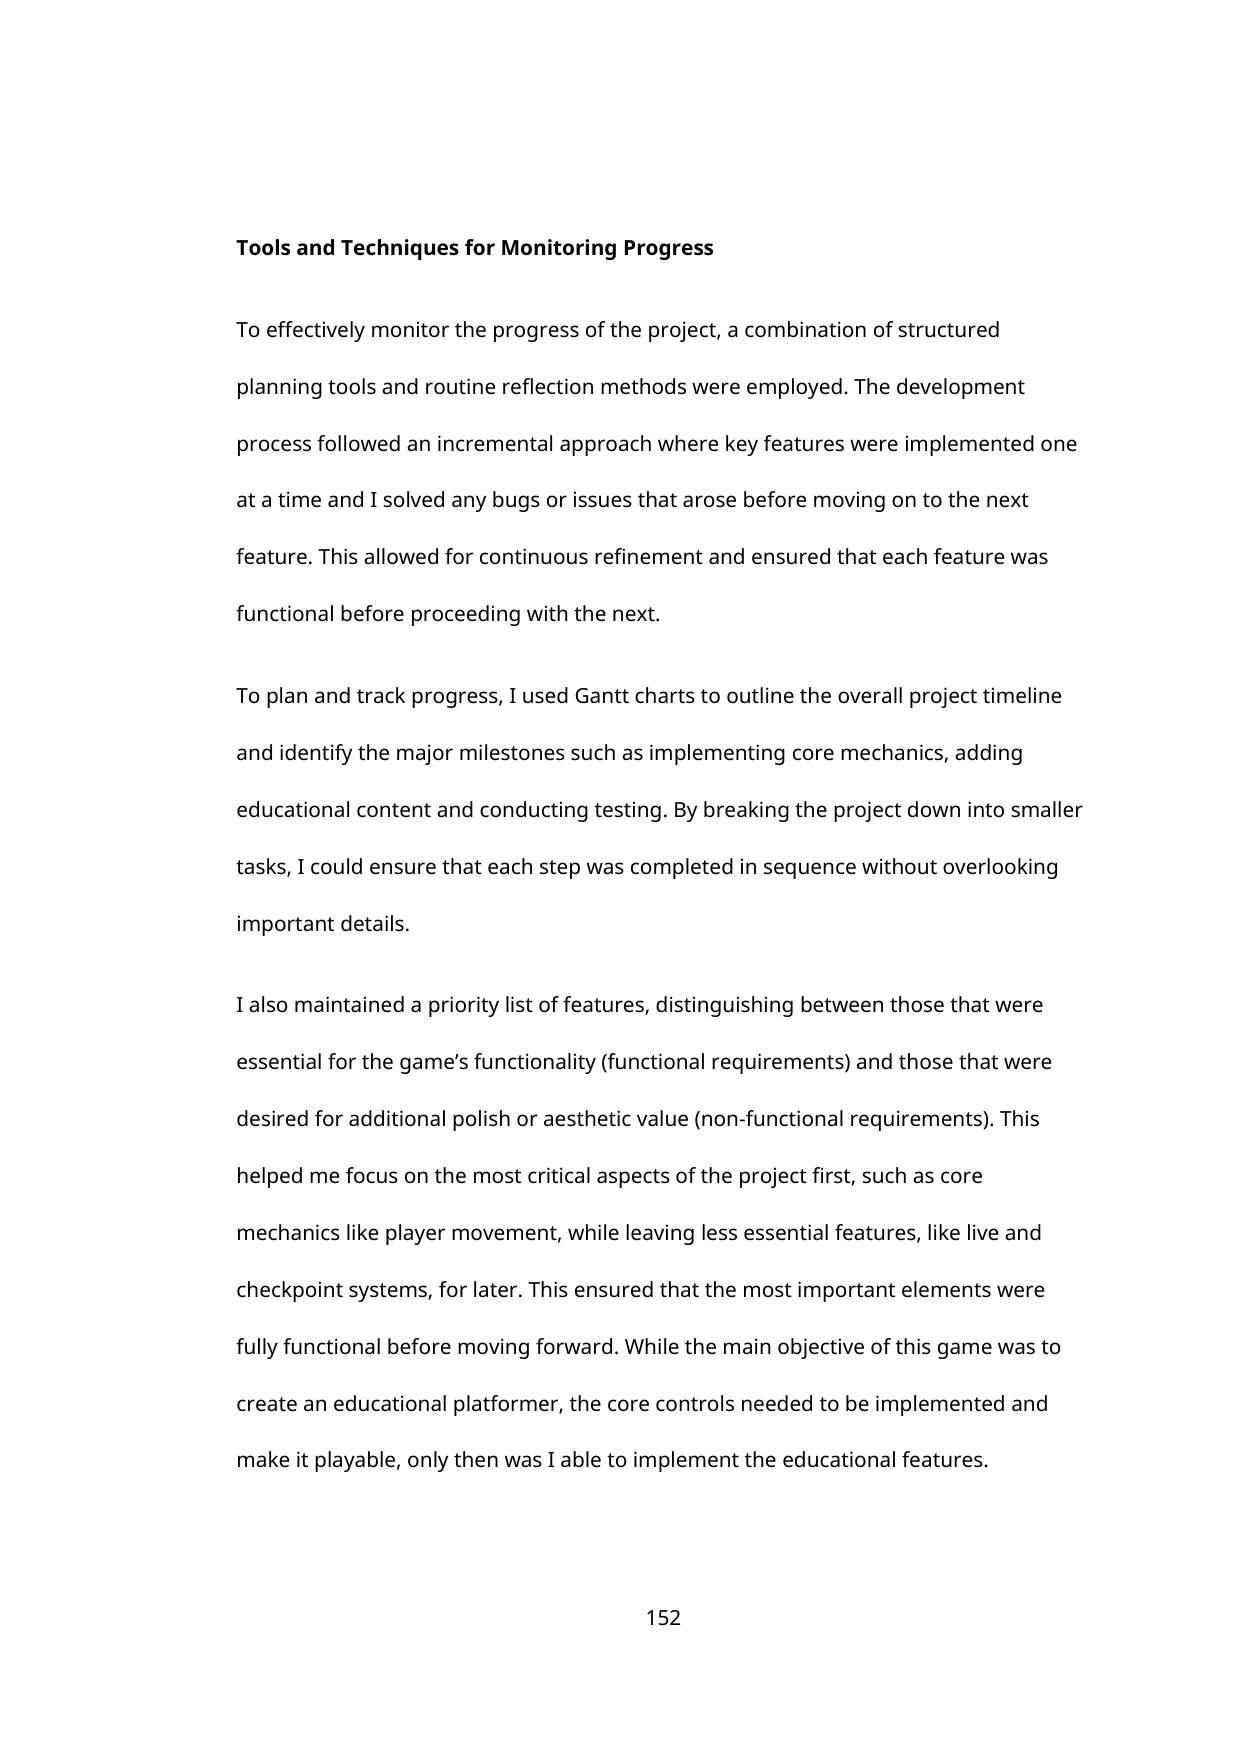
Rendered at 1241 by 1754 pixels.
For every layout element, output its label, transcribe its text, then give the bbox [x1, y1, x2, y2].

text Tools and Techniques for Monitoring Progress [236, 233, 1090, 262]
text To effectively monitor the progress of the project, a combination of structured planning tools and routine reflection methods were employed. The development process followed an incremental approach where key features were implemented one at a time and I solved any bugs or issues that arose before moving on to the next feature. This allowed for continuous refinement and ensured that each feature was functional before proceeding with the next. [236, 315, 1090, 628]
text I also maintained a priority list of features, distinguishing between those that were essential for the game’s functionality (functional requirements) and those that were desired for additional polish or aesthetic value (non-functional requirements). This helped me focus on the most critical aspects of the project first, such as core mechanics like player movement, while leaving less essential features, like live and checkpoint systems, for later. This ensured that the most important elements were fully functional before moving forward. While the main objective of this game was to create an educational platformer, the core controls needed to be implemented and make it playable, only then was I able to implement the educational features. [236, 991, 1090, 1474]
text To plan and track progress, I used Gantt charts to outline the overall project timeline and identify the major milestones such as implementing core mechanics, adding educational content and conducting testing. By breaking the project down into smaller tasks, I could ensure that each step was completed in sequence without overlooking important details. [236, 681, 1090, 937]
